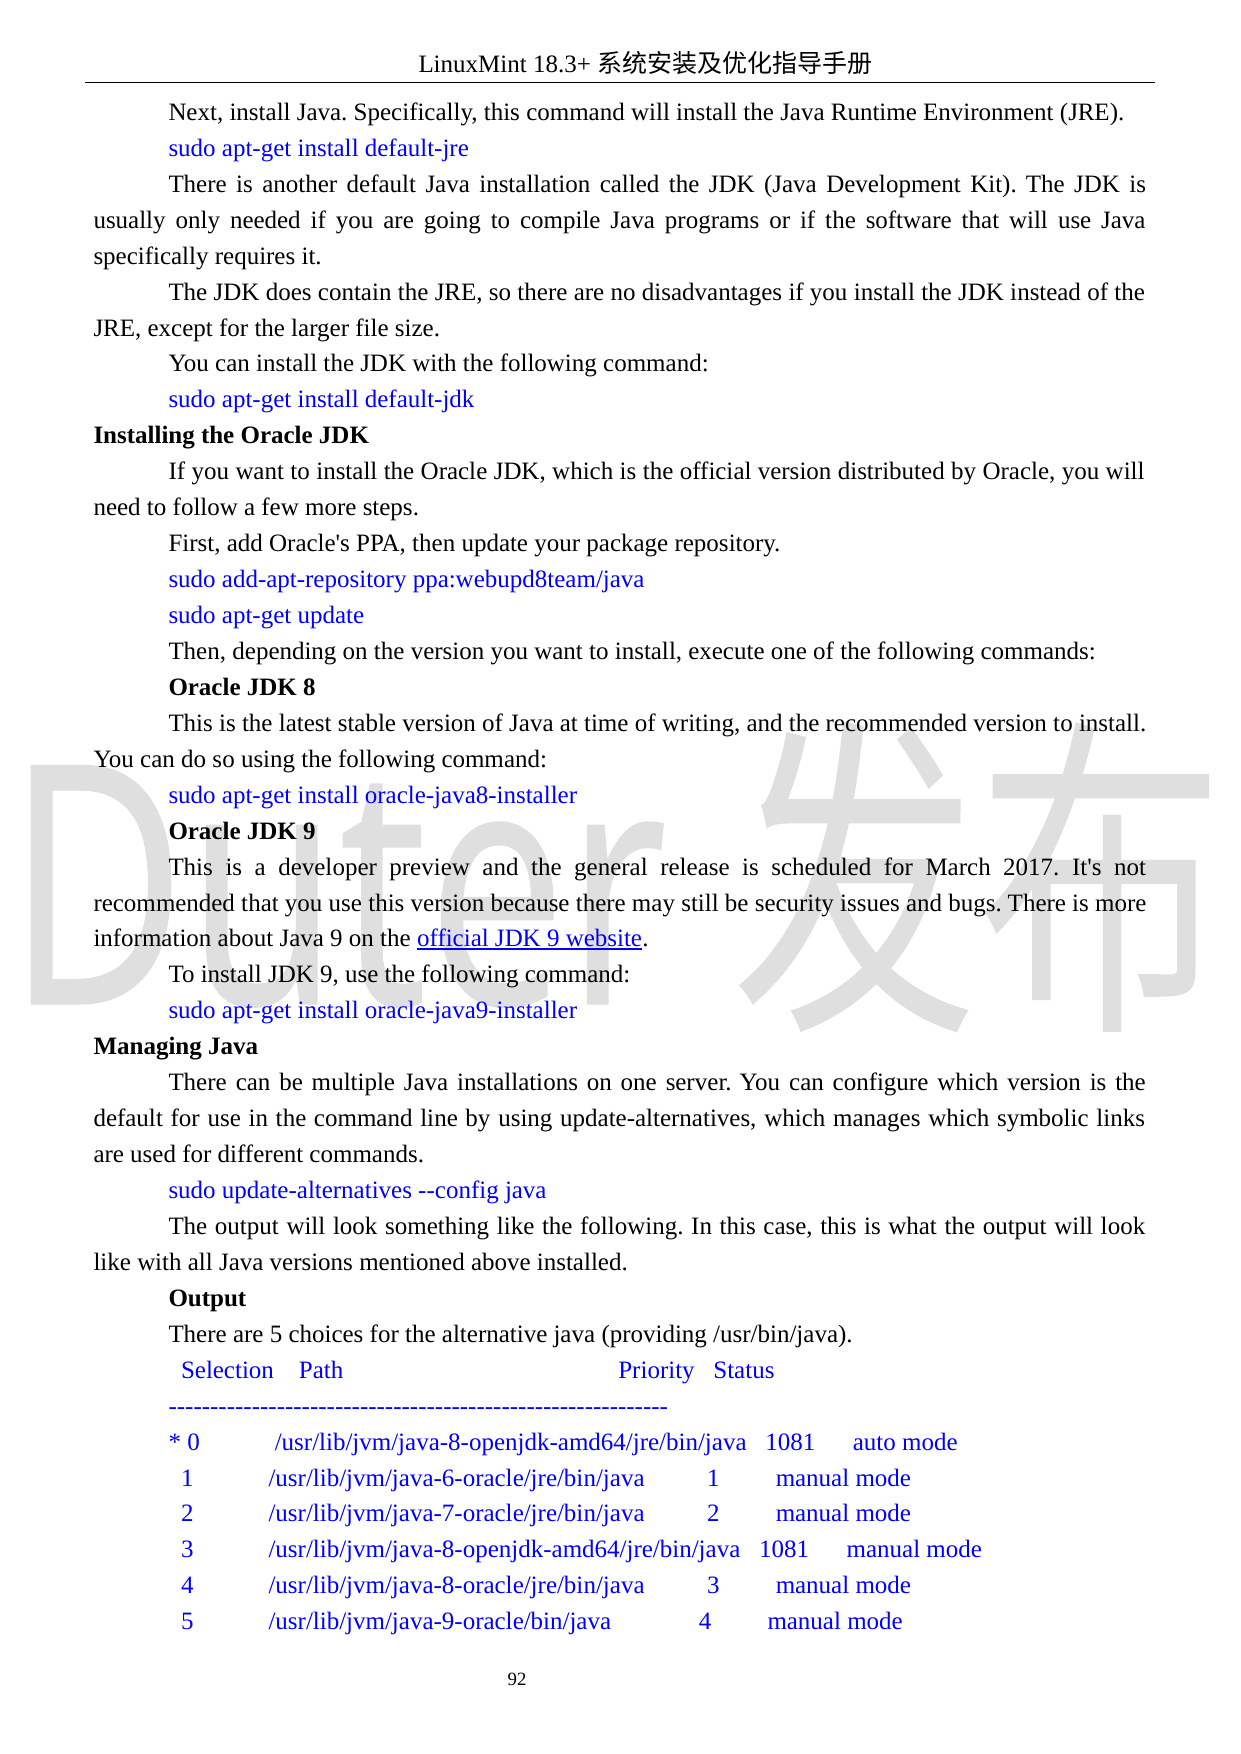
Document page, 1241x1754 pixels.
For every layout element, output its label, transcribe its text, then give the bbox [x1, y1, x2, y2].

text sudo apt-get install default-jdk [93, 384, 1147, 413]
text sudo update-alternatives --config java [93, 1175, 1147, 1204]
text Oracle JDK 9 [93, 816, 1147, 844]
text * 0 /usr/lib/jvm/java-8-openjdk-amd64/jre/bin/java 1081 auto mode [93, 1427, 1147, 1455]
text There is another default Java installation called the JDK (Java Development Kit). The JDK is usually only needed if you are going to compile Java programs or if the software that will use Java specifically requires it. [93, 169, 1147, 269]
text Installing the Oracle JDK [93, 420, 1147, 449]
text First, add Oracle's PPA, then update your package repository. [93, 528, 1147, 557]
text The JDK does contain the JRE, so there are no disadvantages if you install the JDK instead of the JRE, except for the larger file size. [93, 277, 1147, 341]
text Then, depending on the version you want to install, execute one of the following commands: [93, 636, 1147, 665]
text To install JDK 9, use the following command: [93, 959, 1147, 988]
text The output will look something like the following. In this case, this is what the output will look like with all Java versions mentioned above installed. [93, 1211, 1147, 1276]
text 3 /usr/lib/jvm/java-8-openjdk-amd64/jre/bin/java 1081 manual mode [93, 1534, 1147, 1563]
text Managing Java [93, 1031, 1147, 1060]
text sudo add-apt-repository ppa:webupd8team/java [93, 564, 1147, 593]
text There are 5 choices for the alternative java (providing /usr/bin/java). [93, 1319, 1147, 1348]
text There can be multiple Java installations on one server. You can configure which version is the default for use in the command line by using update-alternatives, which manages which symbolic links are used for different commands. [93, 1067, 1147, 1168]
text If you want to install the Oracle JDK, which is the official version distributed by Oracle, you will need to follow a few more steps. [93, 456, 1147, 521]
text Next, install Java. Specifically, this command will install the Java Runtime Environment (JRE). [93, 97, 1147, 126]
text Output [93, 1283, 1147, 1312]
text 2 /usr/lib/jvm/java-7-oracle/jre/bin/java 2 manual mode [93, 1498, 1147, 1527]
text sudo apt-get install oracle-java9-installer [93, 995, 1147, 1024]
text Oracle JDK 8 [93, 672, 1147, 701]
text sudo apt-get update [93, 600, 1147, 629]
text 4 /usr/lib/jvm/java-8-oracle/jre/bin/java 3 manual mode [93, 1570, 1147, 1599]
text This is a developer preview and the general release is scheduled for March 2017. It's not recommended that you use this version because there may still be security issues and bugs. There is more information about Java 9 on the official JDK 9 website. [93, 852, 1147, 952]
text sudo apt-get install oracle-java8-installer [93, 780, 1147, 808]
text sudo apt-get install default-jre [93, 133, 1147, 162]
text 1 /usr/lib/jvm/java-6-oracle/jre/bin/java 1 manual mode [93, 1463, 1147, 1491]
text ------------------------------------------------------------ [93, 1391, 1147, 1419]
text This is the latest stable version of Java at time of writing, and the recommended version to install. You can do so using the following command: [93, 708, 1147, 773]
text You can install the JDK with the following command: [93, 348, 1147, 377]
text 5 /usr/lib/jvm/java-9-oracle/bin/java 4 manual mode [93, 1606, 1147, 1635]
text Selection Path Priority Status [93, 1355, 1147, 1383]
